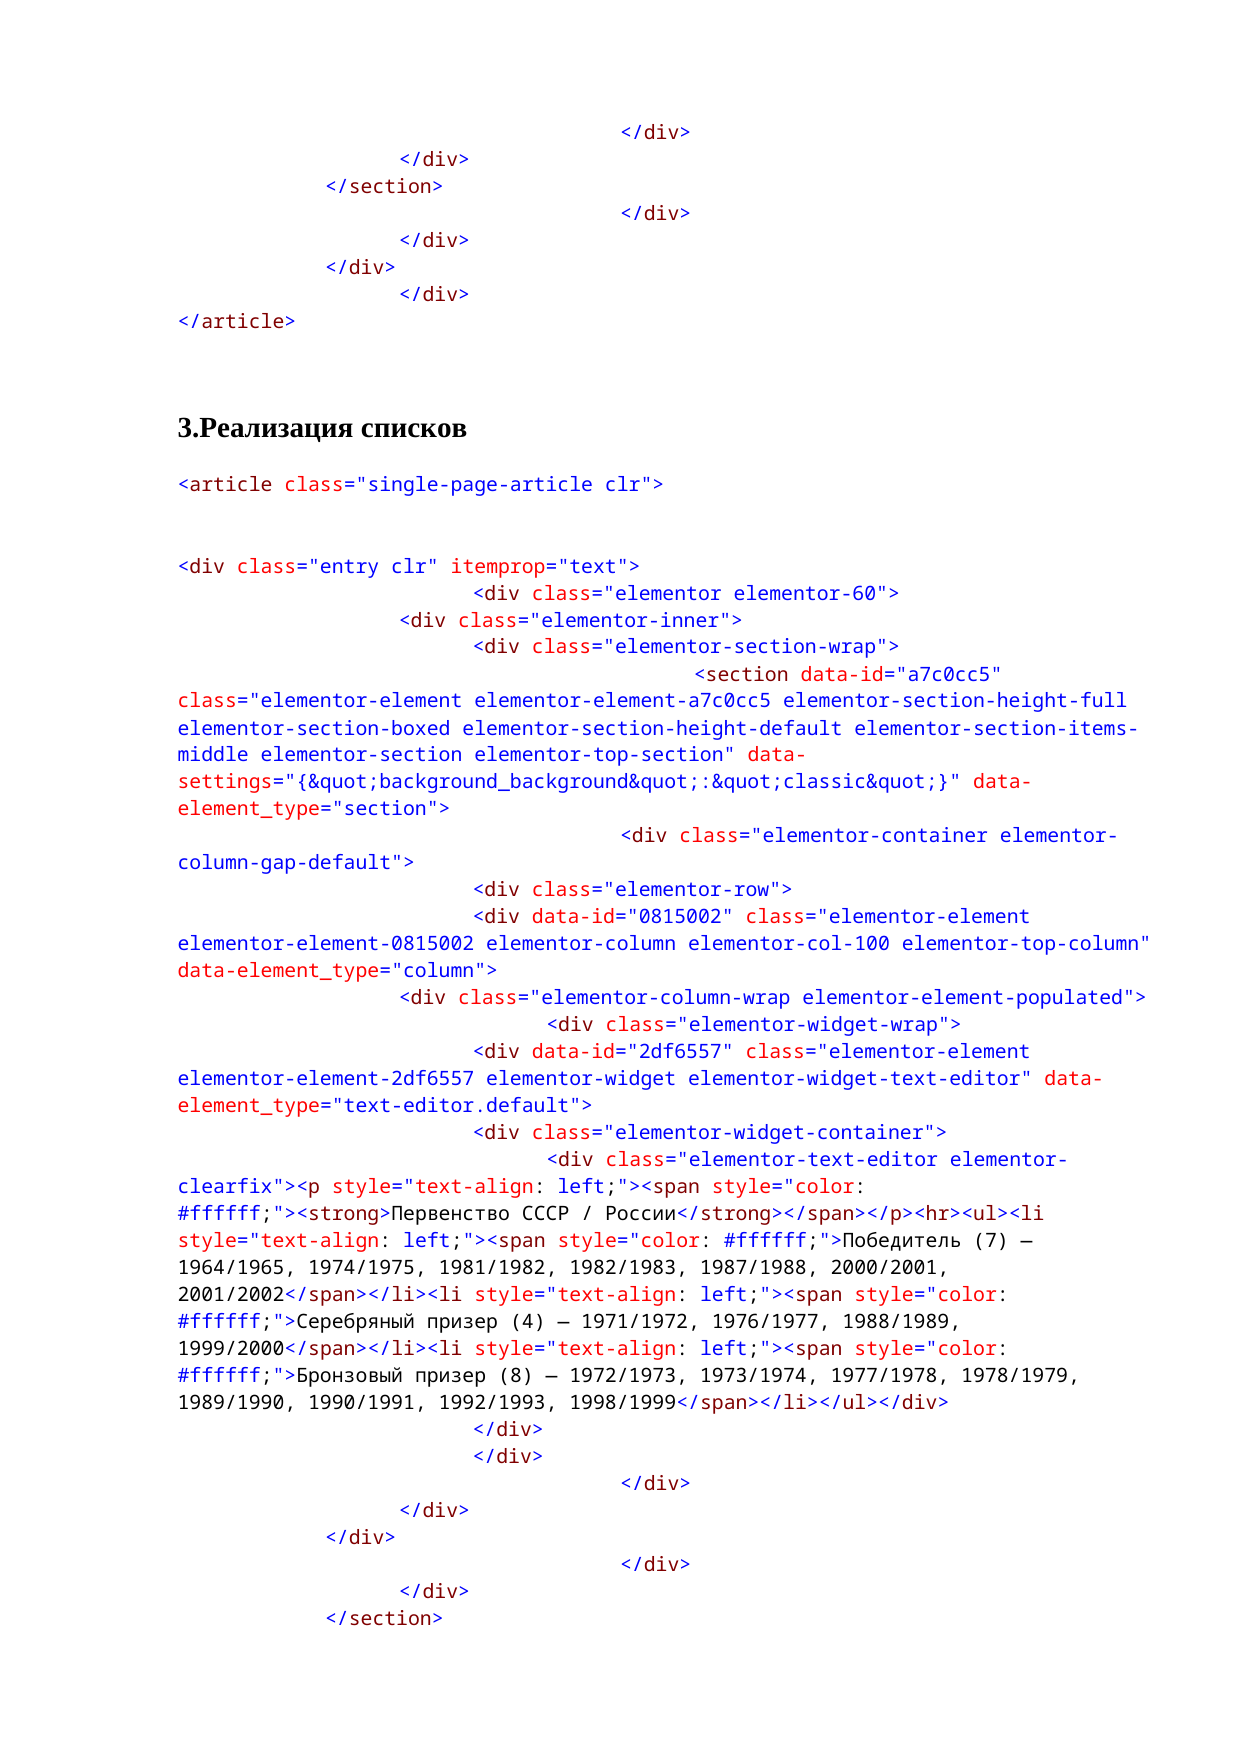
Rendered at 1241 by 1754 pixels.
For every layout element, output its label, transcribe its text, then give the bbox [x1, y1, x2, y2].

text </div> [177, 199, 1152, 226]
text </div> [177, 145, 1152, 172]
text </div> [177, 1496, 1152, 1523]
text </div> [177, 1442, 1152, 1469]
text </div> [177, 1550, 1152, 1577]
text <div data-id="2df6557" class="elementor-element elementor-element-2df6557 elementor-widget elementor-widget-text-editor" data-element_type="text-editor.default"> [177, 1037, 1152, 1118]
text <div class="elementor-inner"> [177, 606, 1152, 633]
text <article class="single-page-article clr"> [177, 470, 1152, 497]
text </div> [177, 253, 1152, 280]
text </div> [177, 280, 1152, 307]
text <div class="elementor-widget-wrap"> [177, 1011, 1152, 1037]
text <div class="elementor-column-wrap elementor-element-populated"> [177, 983, 1152, 1011]
text </div> [177, 1415, 1152, 1442]
text <div class="entry clr" itemprop="text"> [177, 552, 1152, 579]
text </div> [177, 1469, 1152, 1496]
text </div> [177, 118, 1152, 145]
text 3.Реализация списков [177, 411, 1152, 444]
text <div class="elementor-row"> [177, 876, 1152, 903]
text </section> [177, 1604, 1152, 1631]
text <div class="elementor-section-wrap"> [177, 633, 1152, 660]
text </div> [177, 1577, 1152, 1604]
text <div class="elementor-container elementor-column-gap-default"> [177, 822, 1152, 876]
text </article> [177, 307, 1152, 334]
text <div class="elementor-text-editor elementor-clearfix"><p style="text-align: left;"><span style="color: #ffffff;"><strong>Первенство СССР / России</strong></span></p><hr><ul><li style="text-align: left;"><span style="color: #ffffff;">Победитель (7) — 1964/1965, 1974/1975, 1981/1982, 1982/1983, 1987/1988, 2000/2001, 2001/2002</span></li><li style="text-align: left;"><span style="color: #ffffff;">Серебряный призер (4) — 1971/1972, 1976/1977, 1988/1989, 1999/2000</span></li><li style="text-align: left;"><span style="color: #ffffff;">Бронзовый призер (8) — 1972/1973, 1973/1974, 1977/1978, 1978/1979, 1989/1990, 1990/1991, 1992/1993, 1998/1999</span></li></ul></div> [177, 1145, 1152, 1415]
text </section> [177, 172, 1152, 199]
text </div> [177, 1523, 1152, 1550]
text <section data-id="a7c0cc5" class="elementor-element elementor-element-a7c0cc5 elementor-section-height-full elementor-section-boxed elementor-section-height-default elementor-section-items-middle elementor-section elementor-top-section" data-settings="{&quot;background_background&quot;:&quot;classic&quot;}" data-element_type="section"> [177, 660, 1152, 822]
text <div data-id="0815002" class="elementor-element elementor-element-0815002 elementor-column elementor-col-100 elementor-top-column" data-element_type="column"> [177, 903, 1152, 983]
text <div class="elementor elementor-60"> [177, 579, 1152, 606]
text </div> [177, 226, 1152, 253]
text <div class="elementor-widget-container"> [177, 1118, 1152, 1145]
